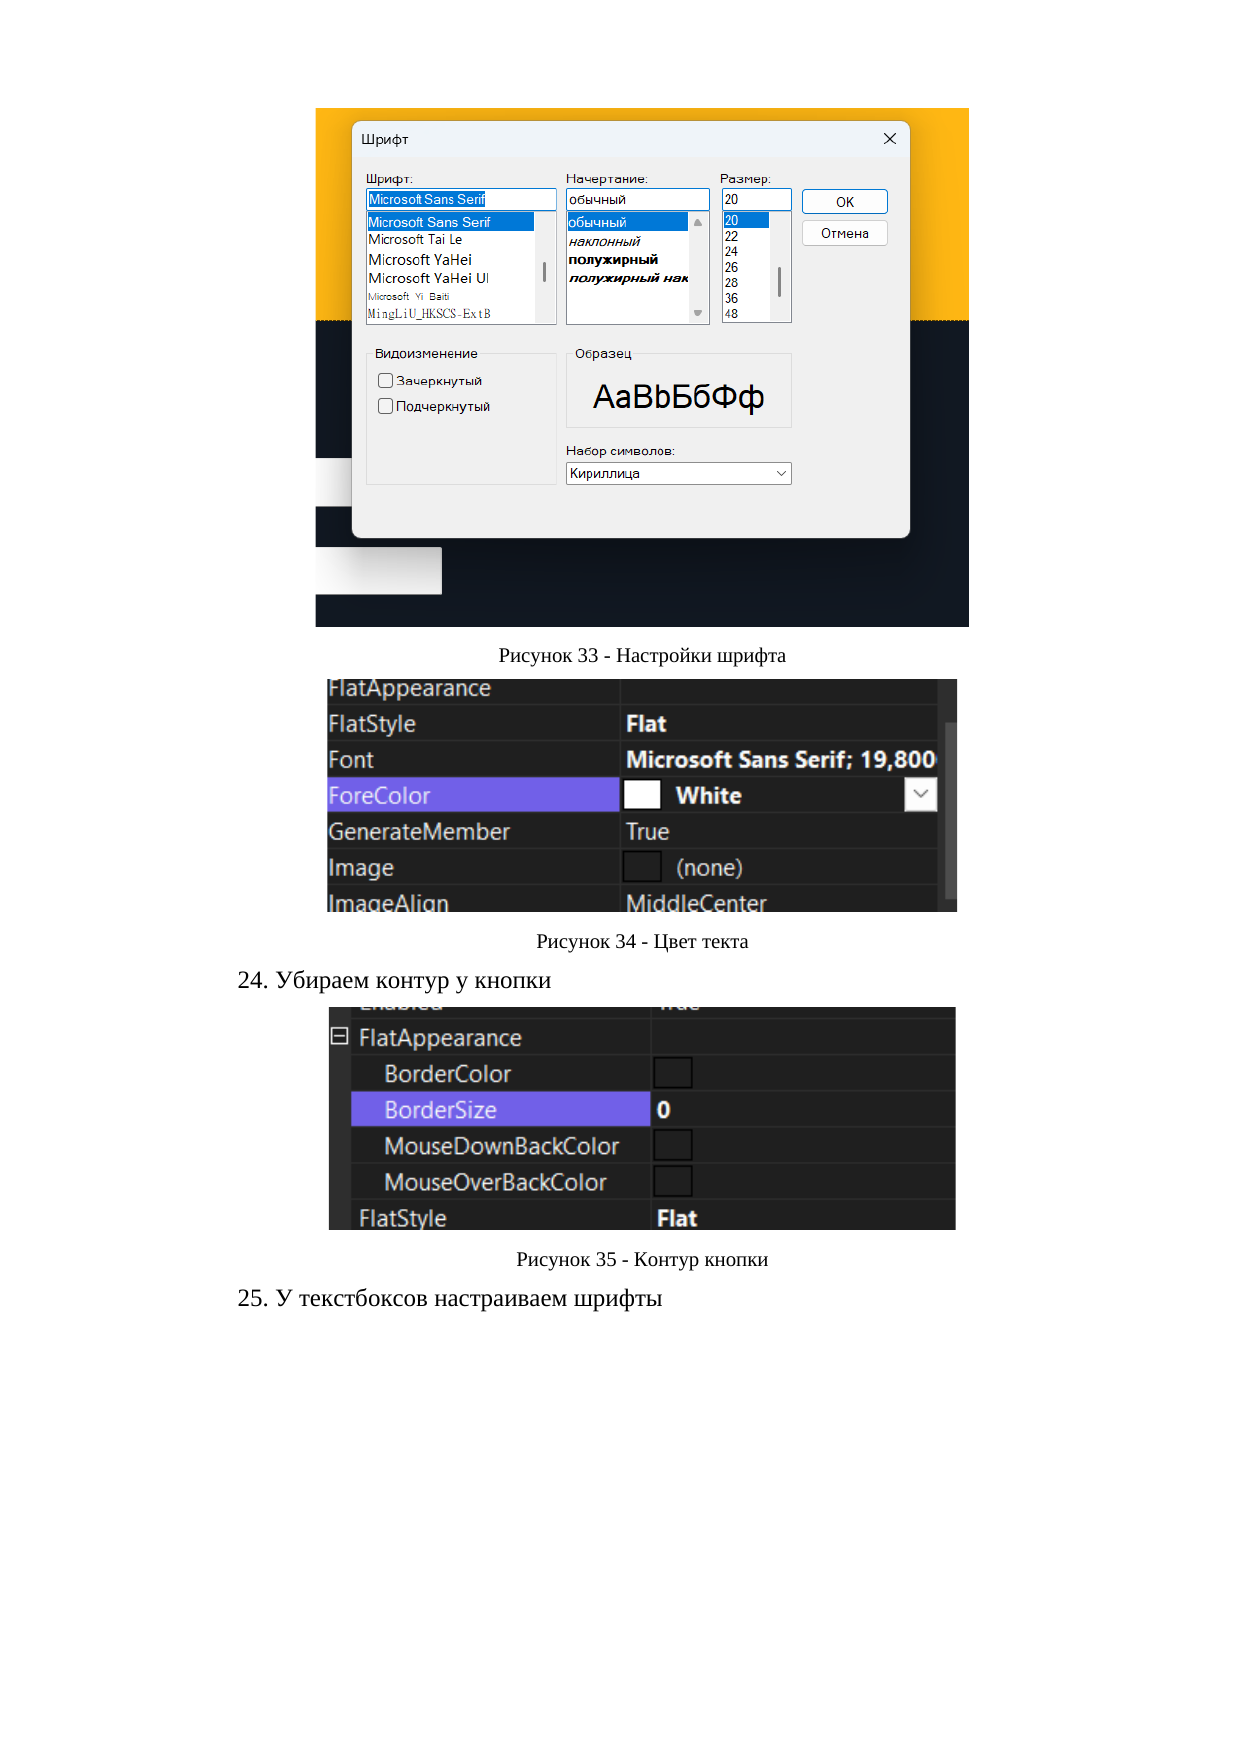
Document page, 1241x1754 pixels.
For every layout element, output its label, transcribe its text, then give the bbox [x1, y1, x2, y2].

picture [315, 108, 969, 627]
picture [327, 679, 958, 912]
text Рисунок 33 - Настройки шрифта [103, 643, 1181, 667]
list Убираем контур у кнопки [237, 965, 1181, 993]
text Рисунок 34 - Цвет текта [103, 929, 1181, 953]
list У текстбоксов настраиваем шрифты [237, 1283, 1181, 1311]
picture [328, 1007, 956, 1230]
text Рисунок 35 - Контур кнопки [103, 1247, 1181, 1271]
